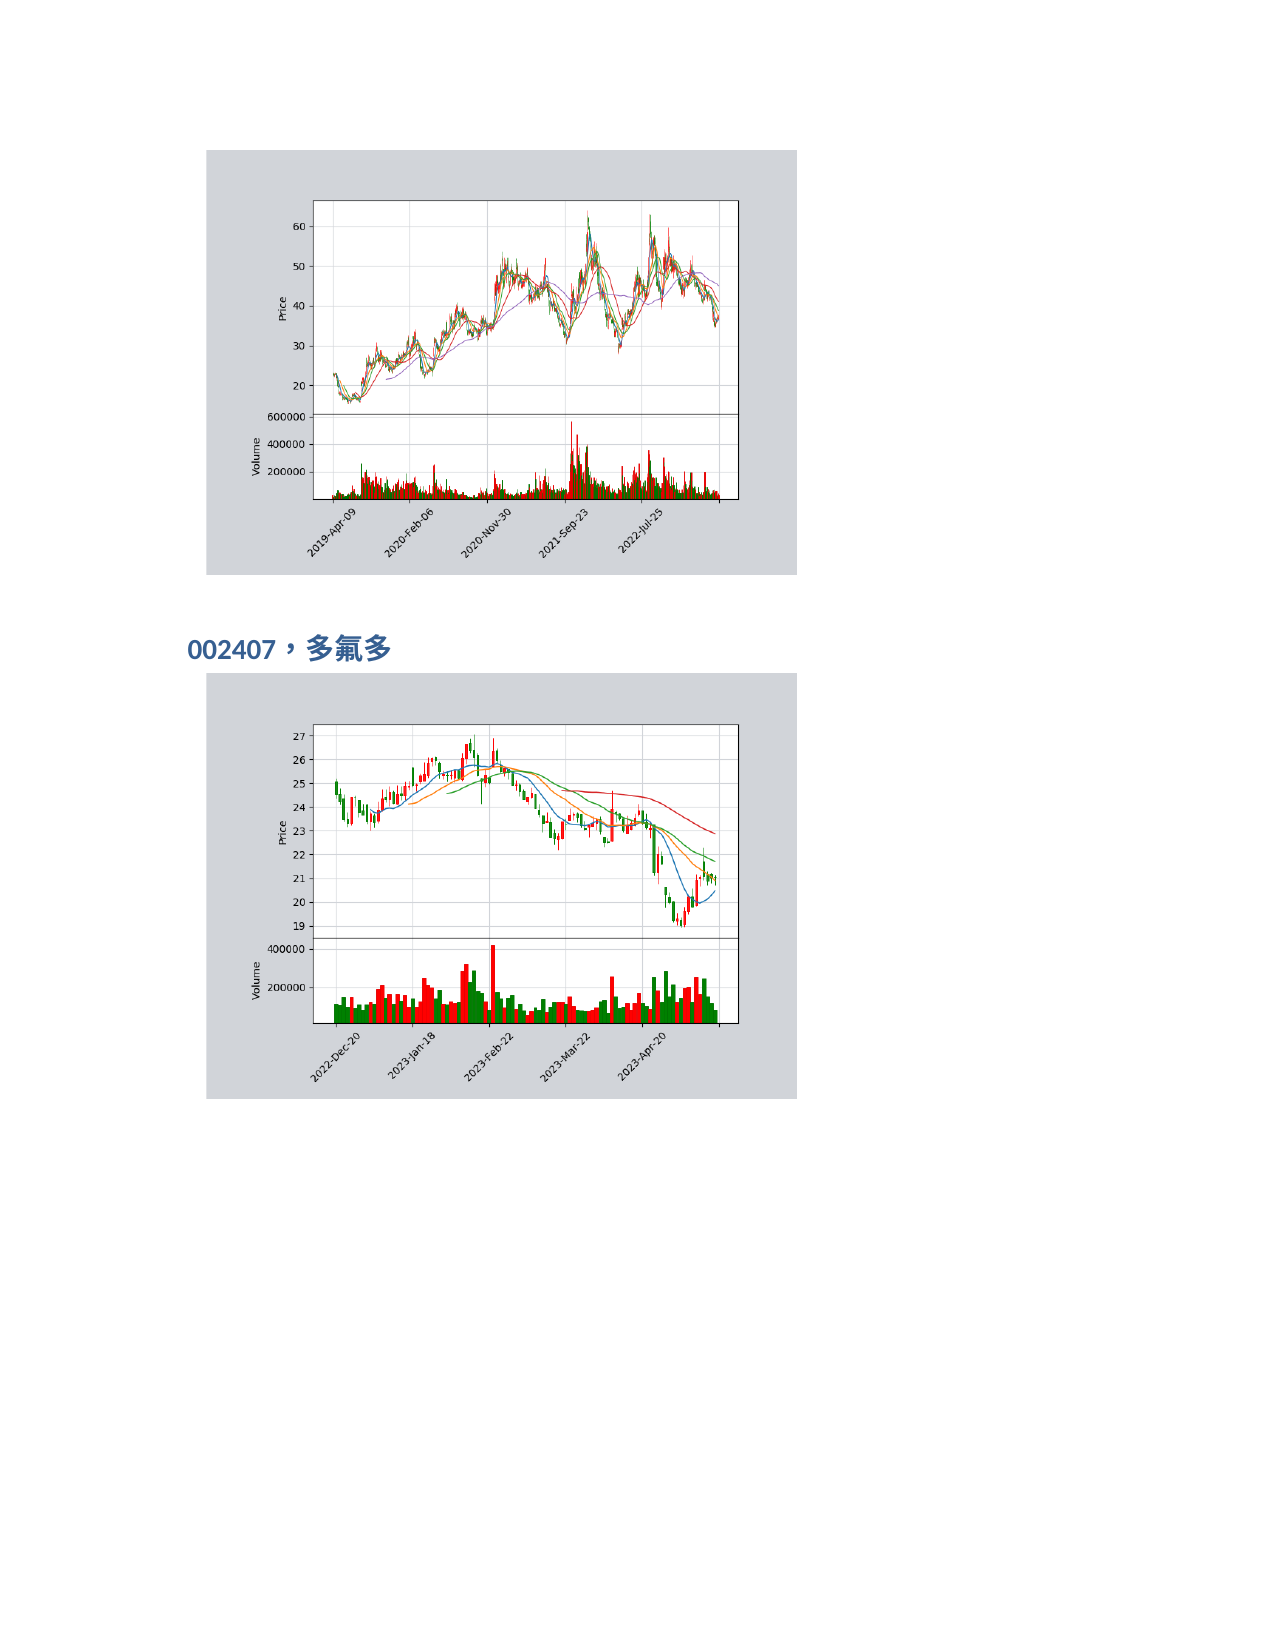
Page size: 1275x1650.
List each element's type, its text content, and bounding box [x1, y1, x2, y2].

picture [206, 150, 797, 575]
picture [206, 673, 797, 1099]
subtitle 002407，多氟多 [187, 628, 1087, 668]
